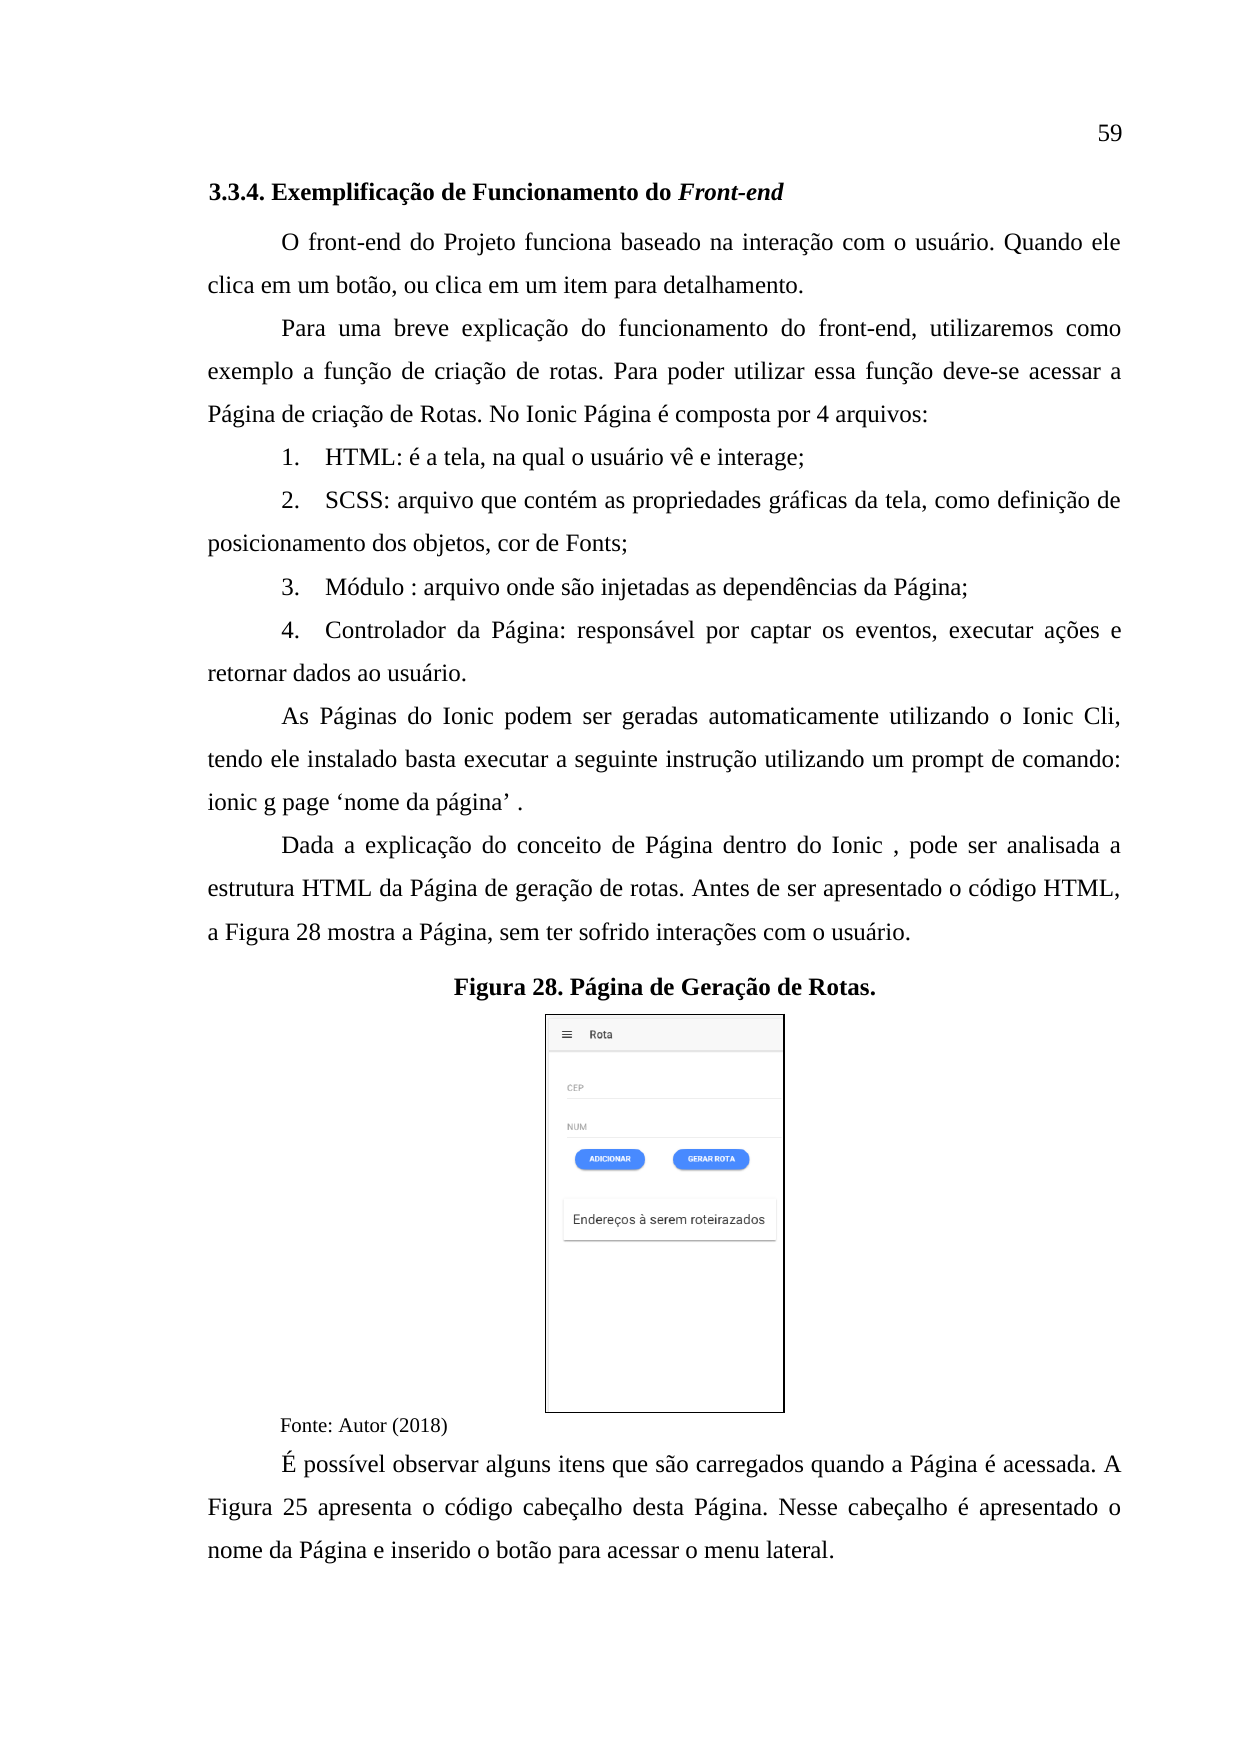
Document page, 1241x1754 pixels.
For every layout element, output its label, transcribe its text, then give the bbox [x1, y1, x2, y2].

picture [546, 1015, 783, 1412]
text Fonte: Autor (2018) [207, 1413, 1122, 1437]
subtitle Exemplificação de Funcionamento do Front-end [208, 177, 1122, 206]
text Para uma breve explicação do funcionamento do front-end, utilizaremos como exemplo a função de criação de rotas. Para poder utilizar essa função deve-se acessar a Página de criação de Rotas. No Ionic Página é composta por 4 arquivos: [207, 313, 1122, 428]
list HTML: é a tela, na qual o usuário vê e interage; [207, 442, 1122, 471]
text É possível observar alguns itens que são carregados quando a Página é acessada. A Figura 25 apresenta o código cabeçalho desta Página. Nesse cabeçalho é apresentado o nome da Página e inserido o botão para acessar o menu lateral. [207, 1449, 1122, 1564]
list Controlador da Página: responsável por captar os eventos, executar ações e retornar dados ao usuário. [207, 615, 1122, 687]
text Figura 28. Página de Geração de Rotas. [207, 972, 1122, 1001]
list SCSS: arquivo que contém as propriedades gráficas da tela, como definição de posicionamento dos objetos, cor de Fonts; [207, 485, 1122, 557]
text Dada a explicação do conceito de Página dentro do Ionic , pode ser analisada a estrutura HTML da Página de geração de rotas. Antes de ser apresentado o código HTML, a Figura 28 mostra a Página, sem ter sofrido interações com o usuário. [207, 830, 1122, 945]
text O front-end do Projeto funciona baseado na interação com o usuário. Quando ele clica em um botão, ou clica em um item para detalhamento. [207, 227, 1122, 298]
list Módulo : arquivo onde são injetadas as dependências da Página; [207, 572, 1122, 600]
text As Páginas do Ionic podem ser geradas automaticamente utilizando o Ionic Cli, tendo ele instalado basta executar a seguinte instrução utilizando um prompt de comando: ionic g page ‘nome da página’ . [207, 701, 1122, 816]
